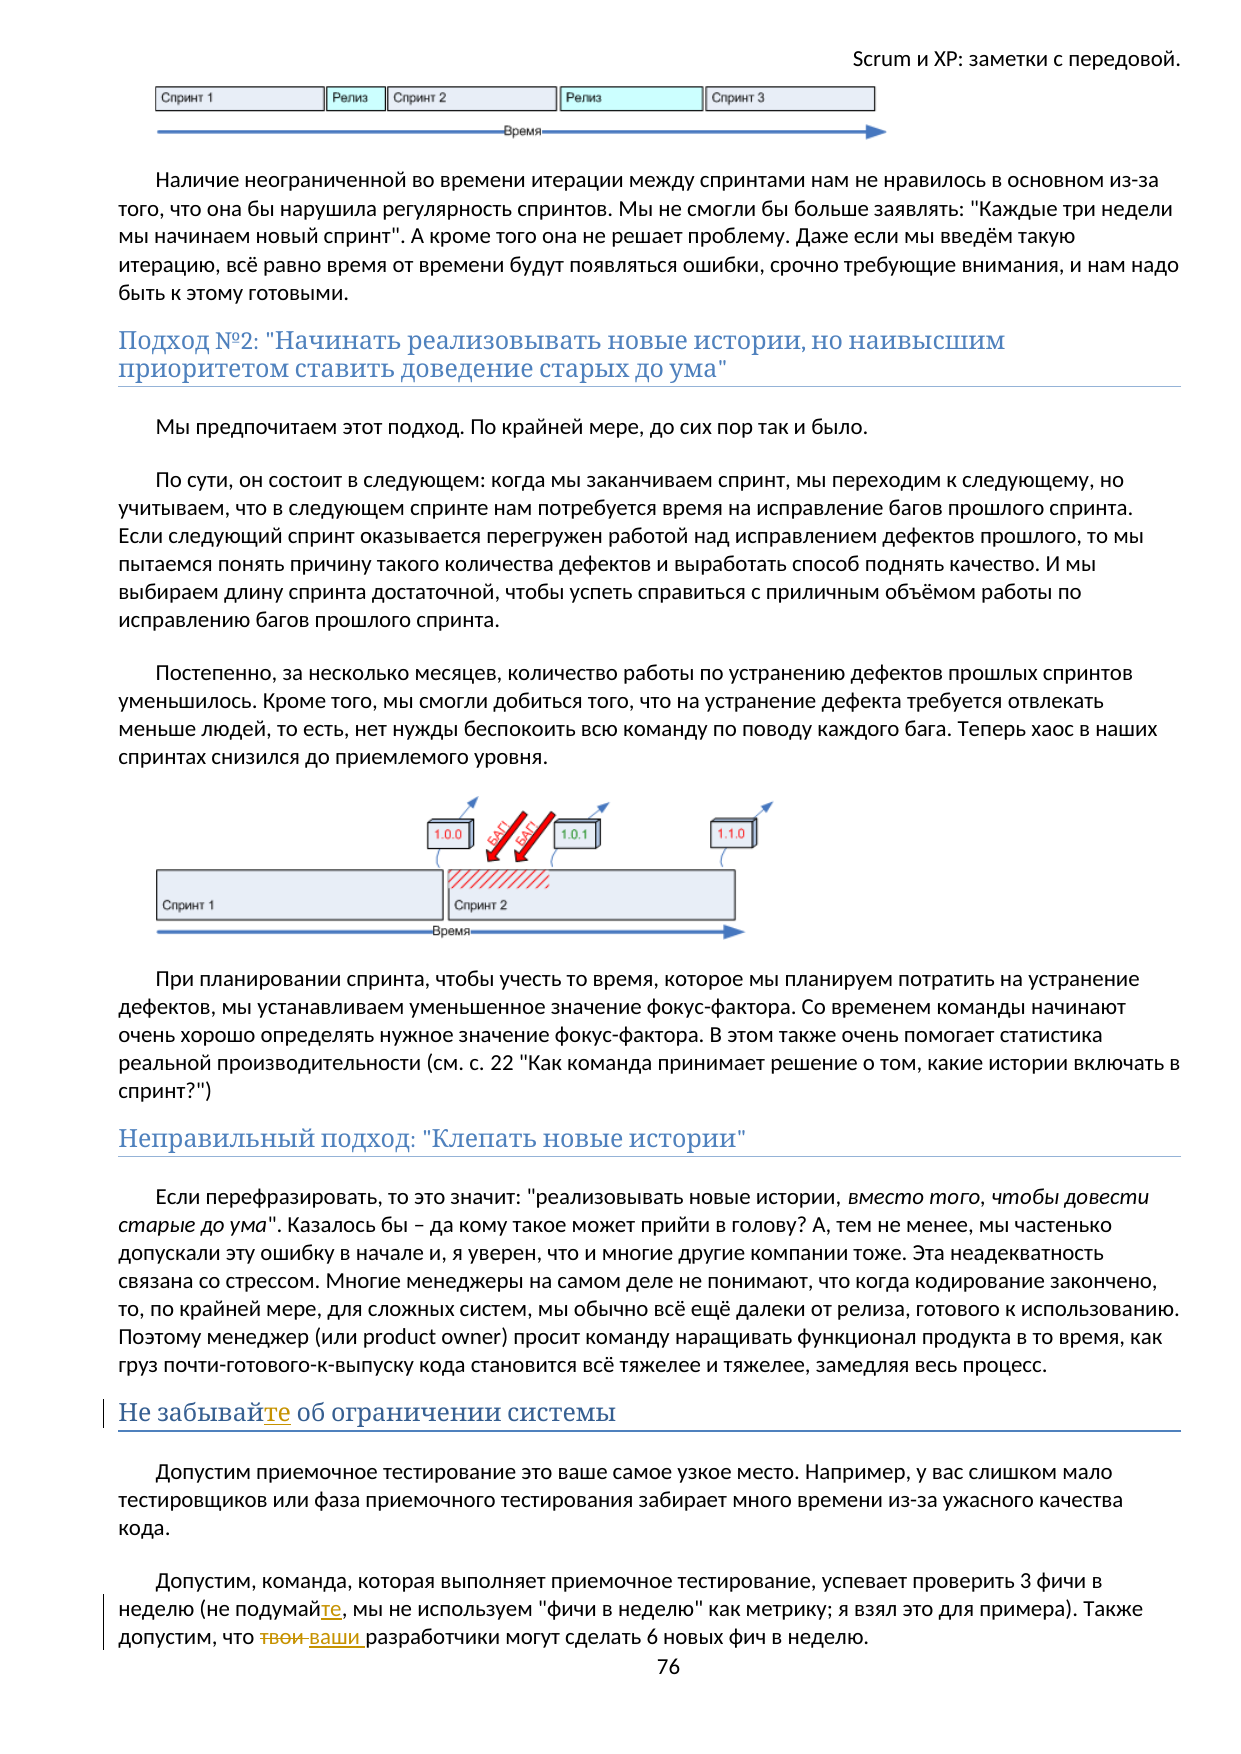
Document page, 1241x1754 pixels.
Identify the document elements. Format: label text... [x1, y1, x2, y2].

text При планировании спринта, чтобы учесть то время, которое мы планируем потратить на устранение дефектов, мы устанавливаем уменьшенное значение фокус-фактора. Со временем команды начинают очень хорошо определять нужное значение фокус-фактора. В этом также очень помогает статистика реальной производительности (см. с. 23 "Как команда принимает решение о том, какие истории включать в спринт?") [118, 964, 1181, 1104]
text Мы предпочитаем этот подход. По крайней мере, до сих пор так и было. [118, 412, 1181, 440]
text Постепенно, за несколько месяцев, количество работы по устранению дефектов прошлых спринтов уменьшилось. Кроме того, мы смогли добиться того, что на устранение дефекта требуется отвлекать меньше людей, то есть, нет нужды беспокоить всю команду по поводу каждого бага. Теперь хаос в наших спринтах снизился до приемлемого уровня. [118, 658, 1181, 770]
text По сути, он состоит в следующем: когда мы заканчиваем спринт, мы переходим к следующему, но учитываем, что в следующем спринте нам потребуется время на исправление багов прошлого спринта. Если следующий спринт оказывается перегружен работой над исправлением дефектов прошлого, то мы пытаемся понять причину такого количества дефектов и выработать способ поднять качество. И мы выбираем длину спринта достаточной, чтобы успеть справиться с приличным объёмом работы по исправлению багов прошлого спринта. [118, 465, 1181, 633]
text Допустим, команда, которая выполняет приемочное тестирование, успевает проверить 3 фичи в неделю (не подумай, мы не используем "фичи в неделю" как метрику; я взял это для примера). Также допустим, что разработчики могут сделать 6 новых фич в неделю. [118, 1566, 1181, 1650]
picture [155, 795, 775, 940]
picture [155, 84, 887, 141]
subtitle Не забывай об ограничении системы [118, 1399, 1181, 1430]
subtitle Неправильный подход: "Клепать новые истории" [118, 1125, 1181, 1156]
text Наличие неограниченной во времени итерации между спринтами нам не нравилось в основном из-за того, что она бы нарушила регулярность спринтов. Мы не смогли бы больше заявлять: "Каждые три недели мы начинаем новый спринт". А кроме того она не решает проблему. Даже если мы введём такую итерацию, всё равно время от времени будут появляться ошибки, срочно требующие внимания, и нам надо быть к этому готовыми. [118, 166, 1181, 306]
subtitle Подход №2: "Начинать реализовывать новые истории, но наивысшим приоритетом ставить доведение старых до ума" [118, 327, 1181, 386]
text Допустим приемочное тестирование это ваше самое узкое место. Например, у вас слишком мало тестировщиков или фаза приемочного тестирования забирает много времени из-за ужасного качества кода. [118, 1457, 1181, 1541]
text Если перефразировать, то это значит: "реализовывать новые истории, вместо того, чтобы довести старые до ума". Казалось бы – да кому такое может прийти в голову? А, тем не менее, мы частенько допускали эту ошибку в начале и, я уверен, что и многие другие компании тоже. Эта неадекватность связана со стрессом. Многие менеджеры на самом деле не понимают, что когда кодирование закончено, то, по крайней мере, для сложных систем, мы обычно всё ещё далеки от релиза, готового к использованию. Поэтому менеджер (или product owner) просит команду наращивать функционал продукта в то время, как груз почти-готового-к-выпуску кода становится всё тяжелее и тяжелее, замедляя весь процесс. [118, 1182, 1181, 1378]
